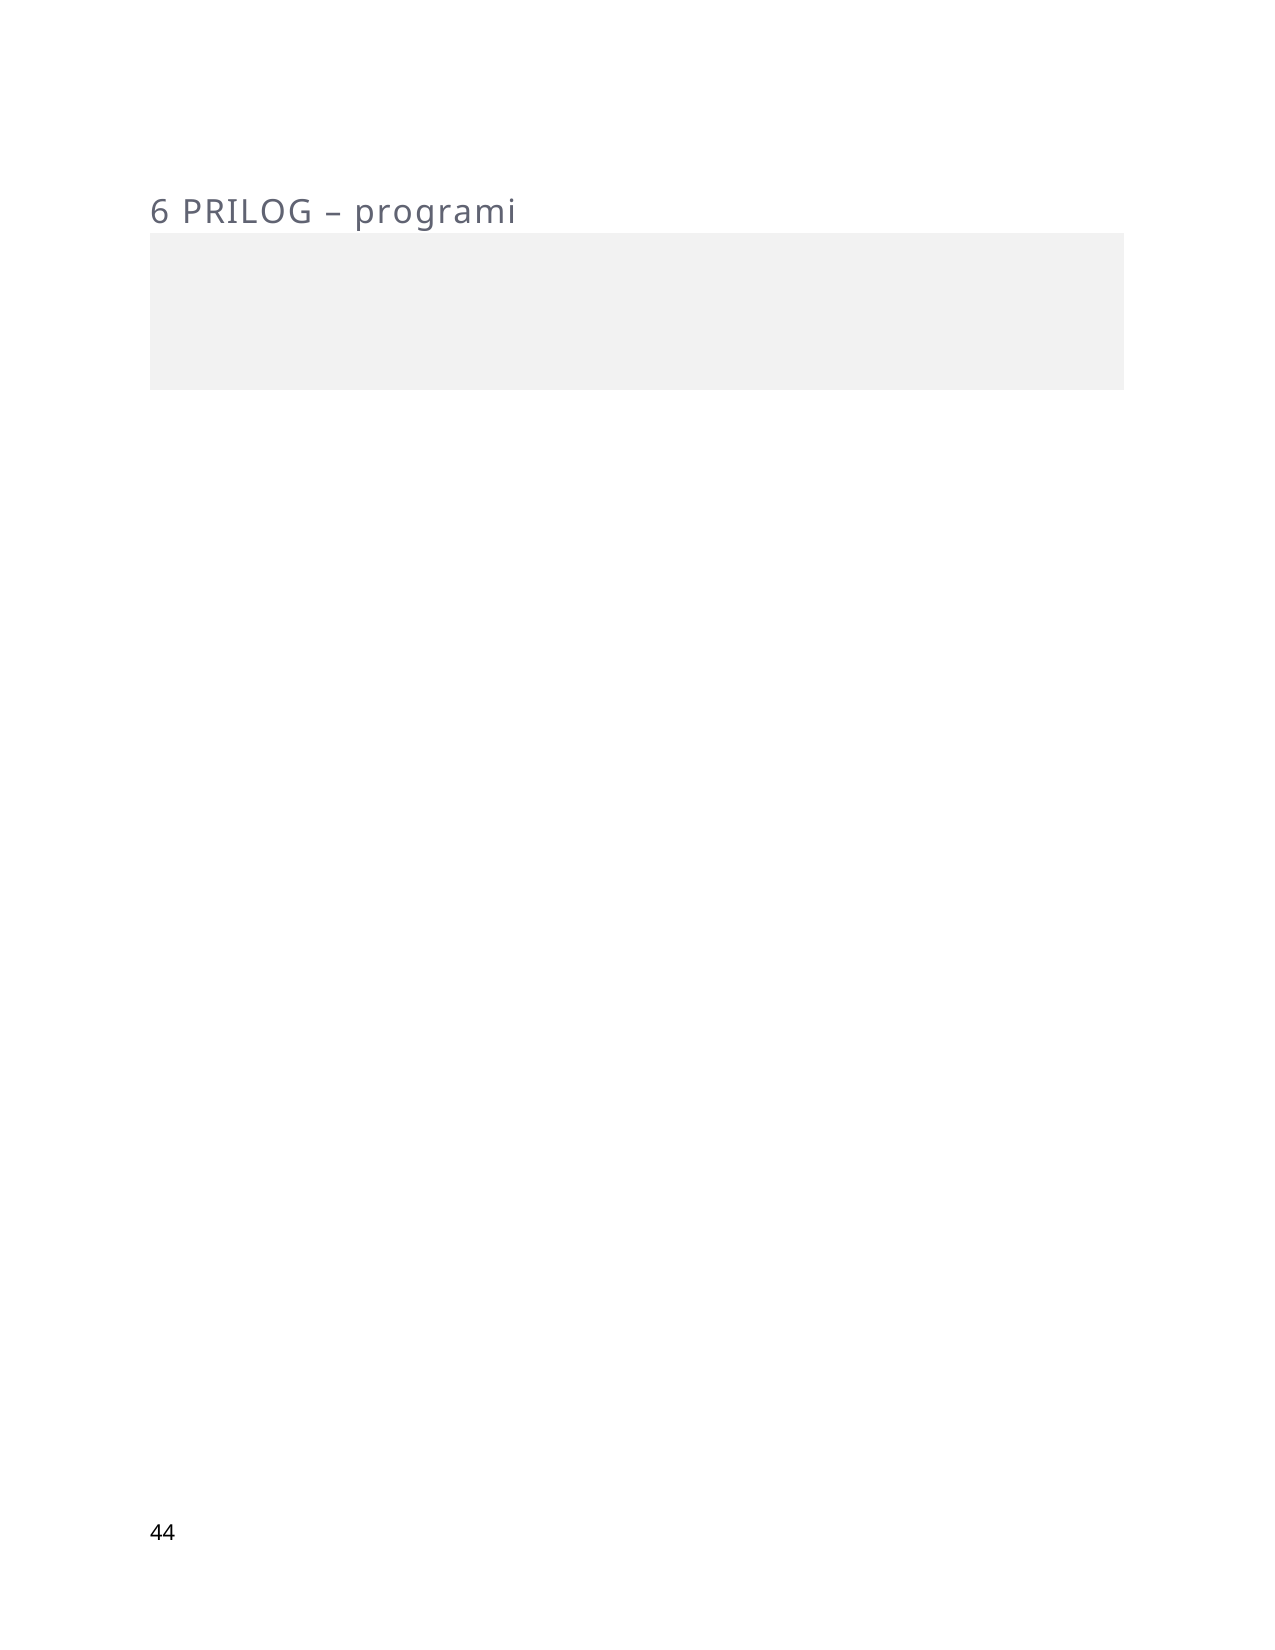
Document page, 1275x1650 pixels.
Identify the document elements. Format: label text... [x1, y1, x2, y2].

subtitle 6 PRILOG – programi [150, 187, 1125, 233]
table_header [150, 233, 1124, 390]
